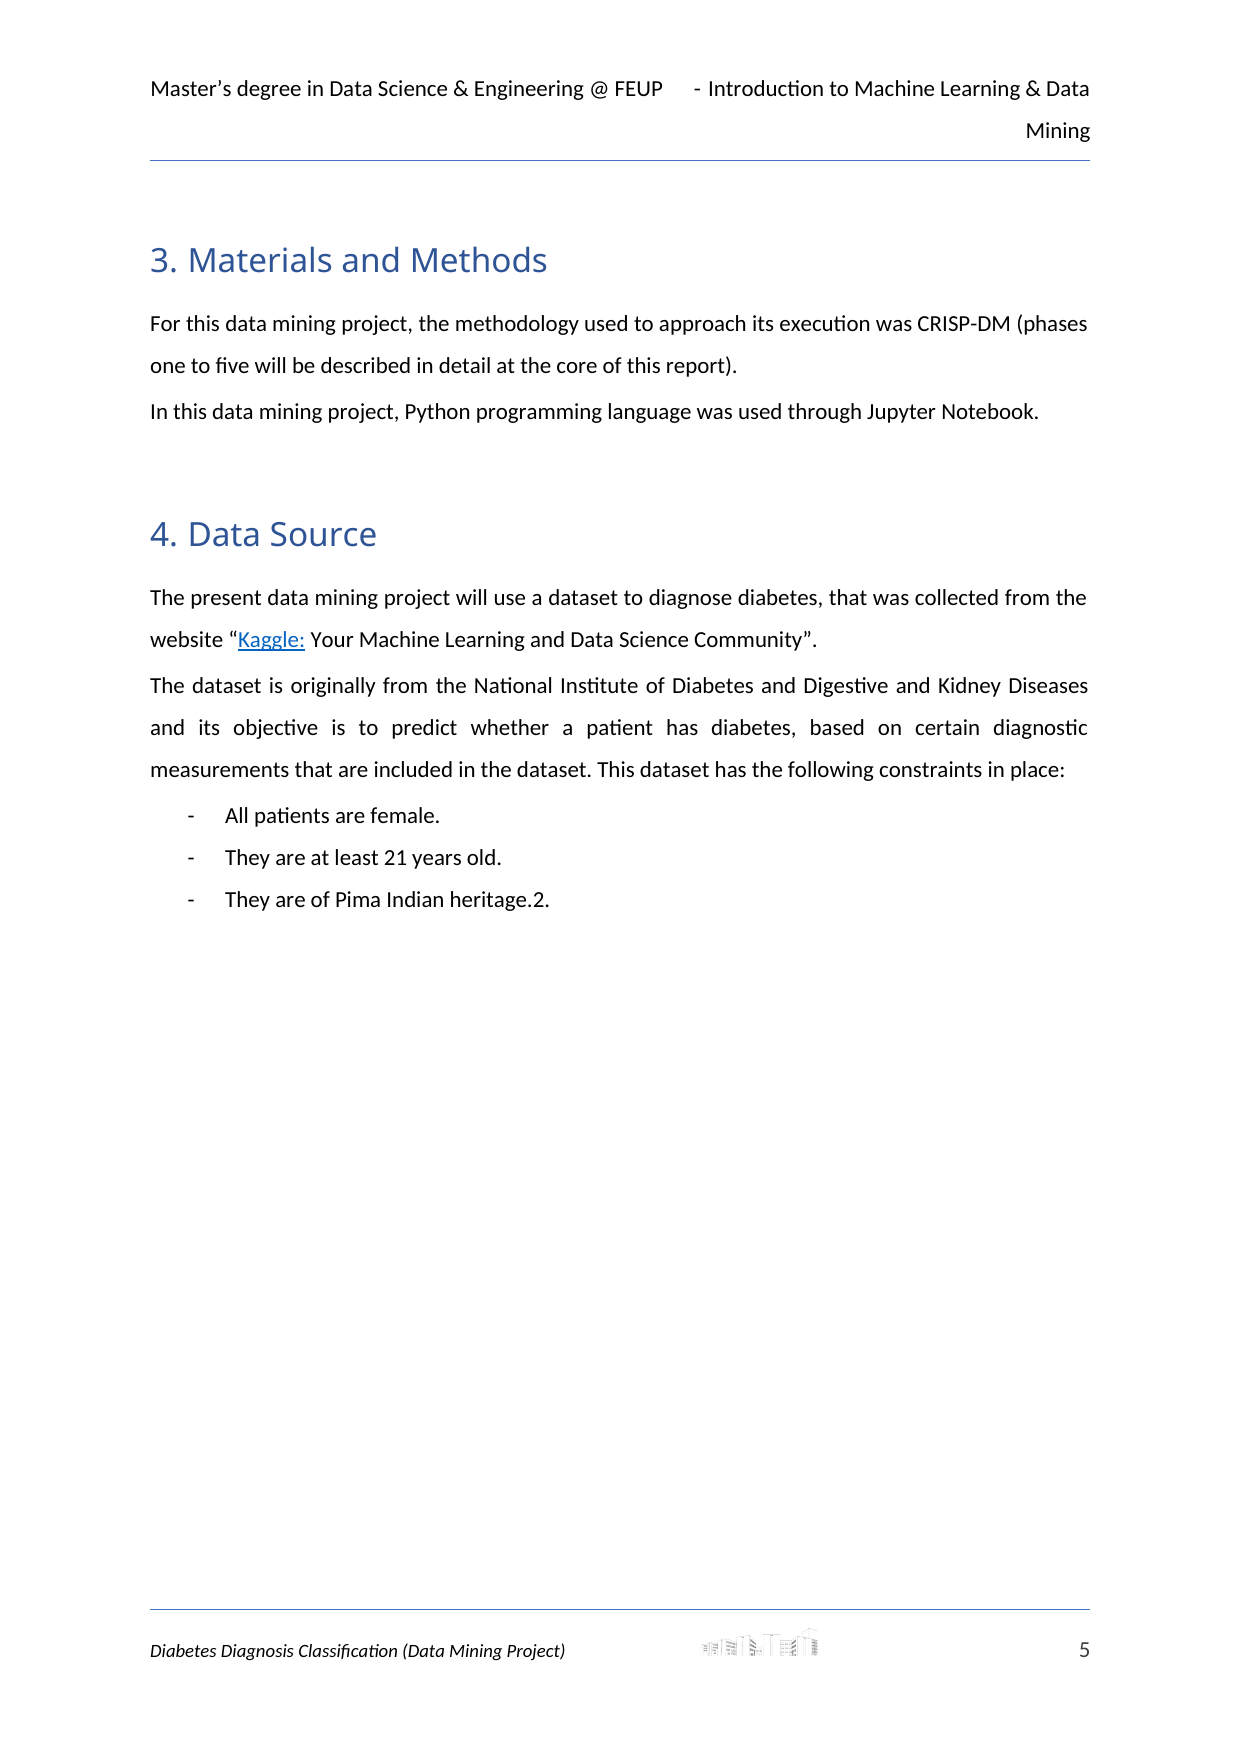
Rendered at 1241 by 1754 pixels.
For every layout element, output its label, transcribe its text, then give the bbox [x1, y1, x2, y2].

subtitle Data Source [150, 511, 1090, 556]
text The present data mining project will use a dataset to diagnose diabetes, that was collected from the website “Kaggle: Your Machine Learning and Data Science Community”. [150, 583, 1090, 653]
list They are of Pima Indian heritage.2. [187, 885, 1090, 913]
list They are at least 21 years old. [187, 843, 1090, 871]
text For this data mining project, the methodology used to approach its execution was CRISP-DM (phases one to five will be described in detail at the core of this report). [150, 309, 1090, 379]
subtitle Materials and Methods [150, 237, 1090, 282]
text In this data mining project, Python programming language was used through Jupyter Notebook. [150, 397, 1090, 426]
list All patients are female. [187, 801, 1090, 829]
text The dataset is originally from the National Institute of Diabetes and Digestive and Kidney Diseases and its objective is to predict whether a patient has diabetes, based on certain diagnostic measurements that are included in the dataset. This dataset has the following constraints in place: [150, 671, 1090, 783]
picture [700, 1626, 819, 1658]
